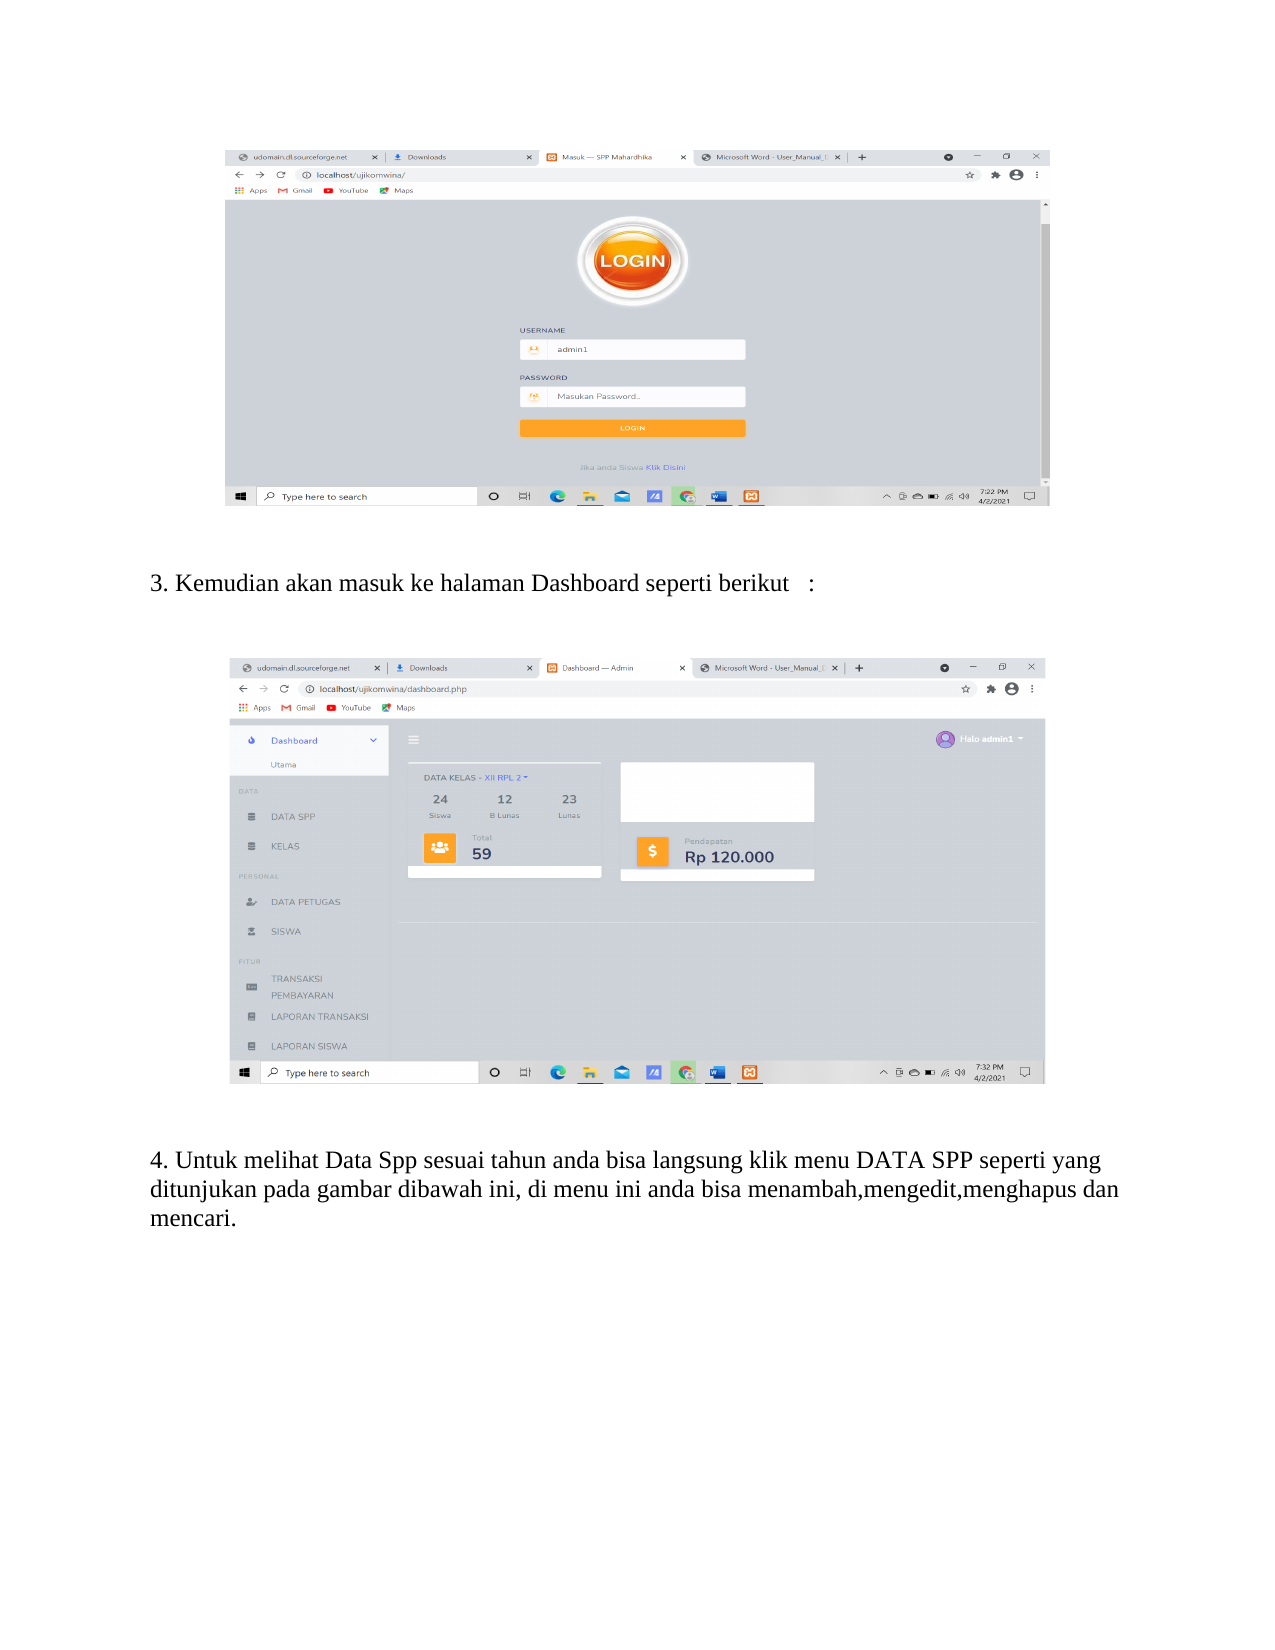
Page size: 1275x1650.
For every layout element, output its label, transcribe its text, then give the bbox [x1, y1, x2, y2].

picture [225, 150, 1050, 506]
text 4. Untuk melihat Data Spp sesuai tahun anda bisa langsung klik menu DATA SPP seperti yang ditunjukan pada gambar dibawah ini, di menu ini anda bisa menambah,mengedit,menghapus dan mencari. [150, 1146, 1125, 1232]
text 3. Kemudian akan masuk ke halaman Dashboard seperti berikut : [150, 568, 1125, 597]
picture [229, 658, 1046, 1084]
